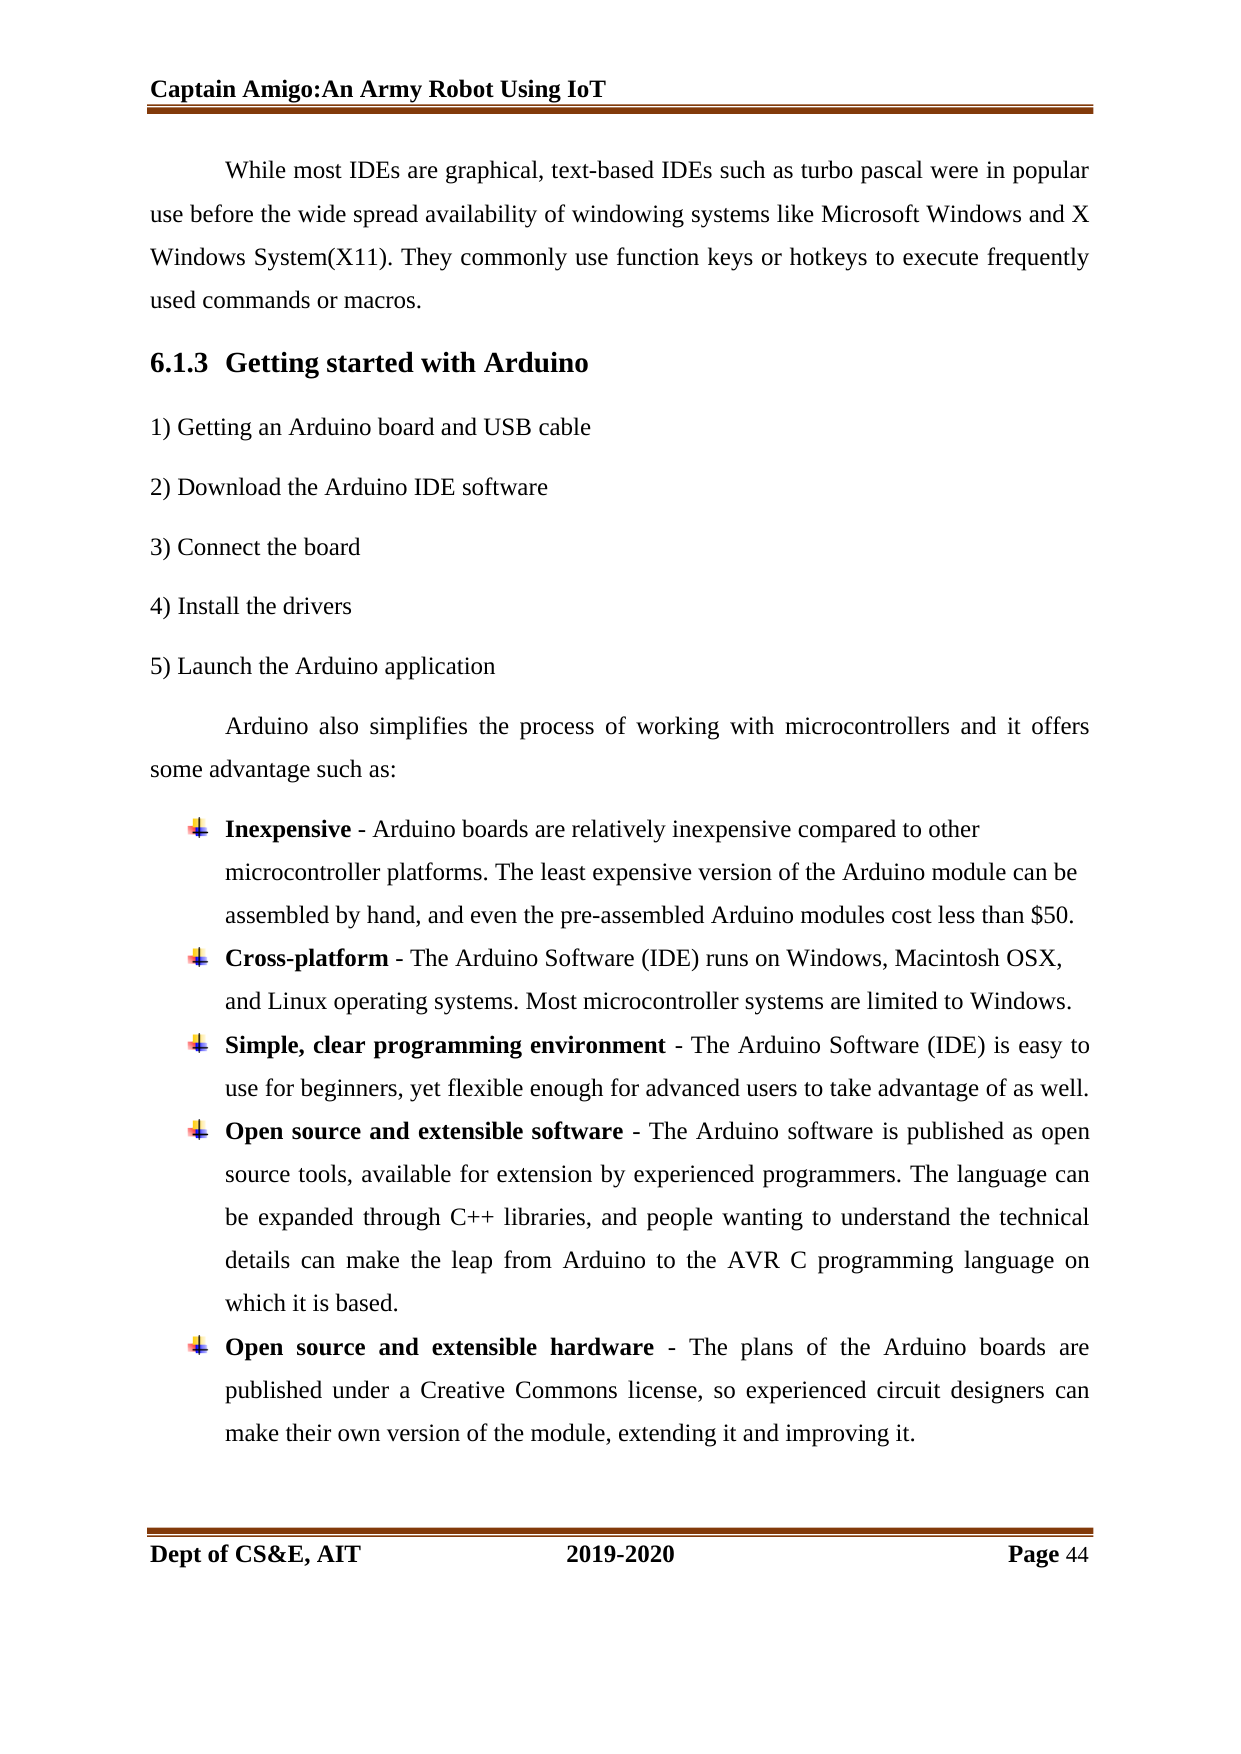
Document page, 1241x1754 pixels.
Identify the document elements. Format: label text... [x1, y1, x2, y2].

list Launch the Arduino application [150, 651, 1201, 680]
subtitle Getting started with Arduino [150, 345, 1201, 378]
list Download the Arduino IDE software [150, 472, 1201, 501]
list Install the drivers [150, 591, 1201, 620]
picture [187, 817, 209, 838]
picture [187, 1119, 209, 1140]
picture [187, 947, 209, 967]
list Connect the board [150, 532, 1201, 560]
list Getting an Arduino board and USB cable [150, 412, 1201, 441]
text Arduino also simplifies the process of working with microcontrollers and it offers some advantage such as: [150, 711, 1090, 783]
text While most IDEs are graphical, text-based IDEs such as turbo pascal were in popular use before the wide spread availability of windowing systems like Microsoft Windows and X Windows System(X11). They commonly use function keys or hotkeys to execute frequently used commands or macros. [150, 156, 1091, 314]
text Simple, clear programming environment - The Arduino Software (IDE) is easy to use for beginners, yet flexible enough for advanced users to take advantage of as well. Open source and extensible software - The Arduino software is published as open source tools, available for extension by experienced programmers. The language can be expanded through C++ libraries, and people wanting to understand the technical details can make the leap from Arduino to the AVR C programming language on which it is based. [225, 1030, 1091, 1317]
picture [187, 1335, 209, 1355]
text Inexpensive - Arduino boards are relatively inexpensive compared to other microcontroller platforms. The least expensive version of the Arduino module can be assembled by hand, and even the pre-assembled Arduino modules cost less than $50. Cross-platform - The Arduino Software (IDE) runs on Windows, Macintosh OSX, and Linux operating systems. Most microcontroller systems are limited to Windows. [225, 814, 1091, 1015]
picture [187, 1033, 209, 1053]
text Open source and extensible hardware - The plans of the Arduino boards are published under a Creative Commons license, so experienced circuit designers can make their own version of the module, extending it and improving it. [225, 1332, 1090, 1447]
